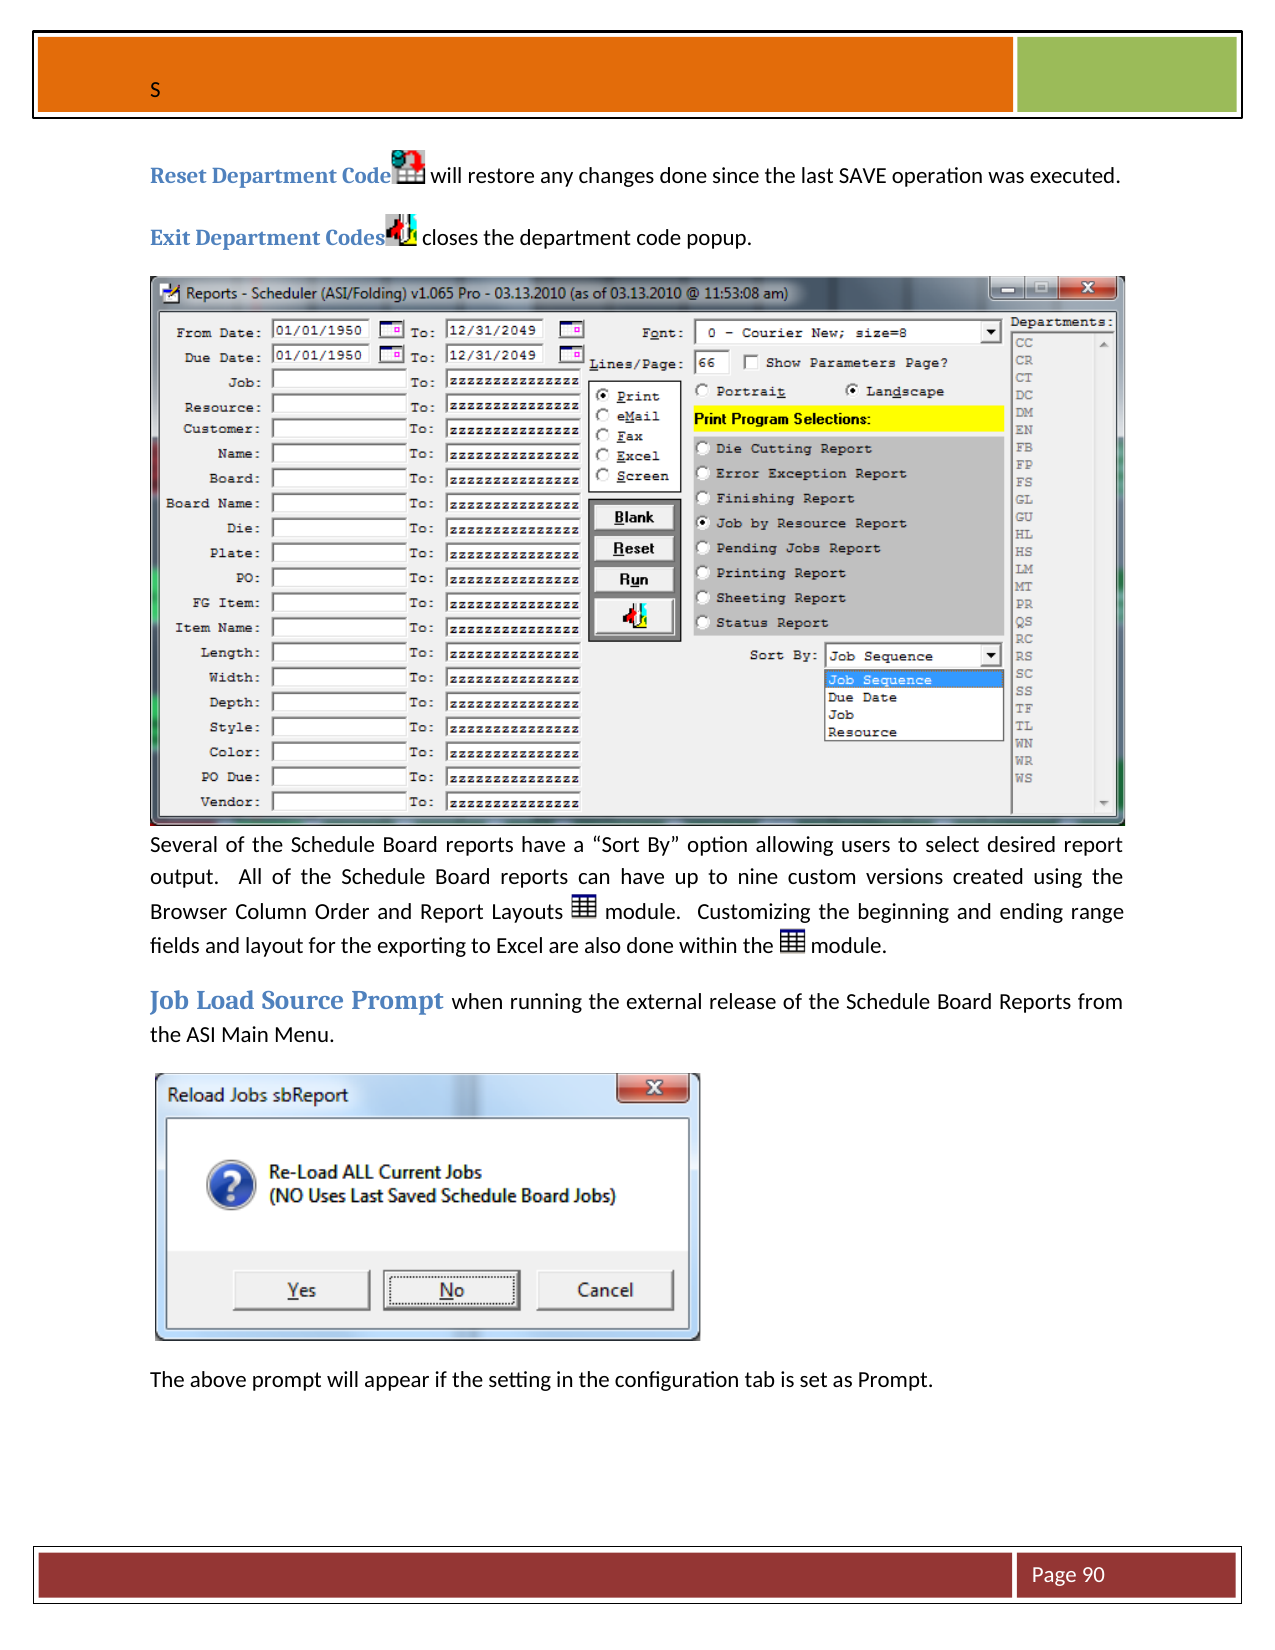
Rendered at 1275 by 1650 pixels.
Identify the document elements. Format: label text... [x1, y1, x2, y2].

picture [150, 276, 1125, 826]
picture [385, 214, 417, 246]
picture [391, 150, 426, 184]
text Job Load Source Prompt when running the external release of the Schedule Board Reports from the ASI Main Menu. [150, 985, 1125, 1048]
text Several of the Schedule Board reports have a “Sort By” option allowing users to select desired report output. All of the Schedule Board reports can have up to nine custom versions created using the Browser Column Order and Report Layouts module. Customizing the beginning and ending range fields and layout for the exporting to Excel are also done within the module. [150, 826, 1125, 960]
picture [571, 894, 597, 919]
picture [780, 928, 805, 954]
picture [155, 1073, 701, 1341]
text The above prompt will appear if the setting in the configuration tab is set as Prompt. [150, 1365, 1125, 1393]
text Exit Department Codes closes the department code popup. [150, 214, 1125, 251]
text Reset Department Code will restore any changes done since the last SAVE operation was executed. [150, 150, 1125, 189]
